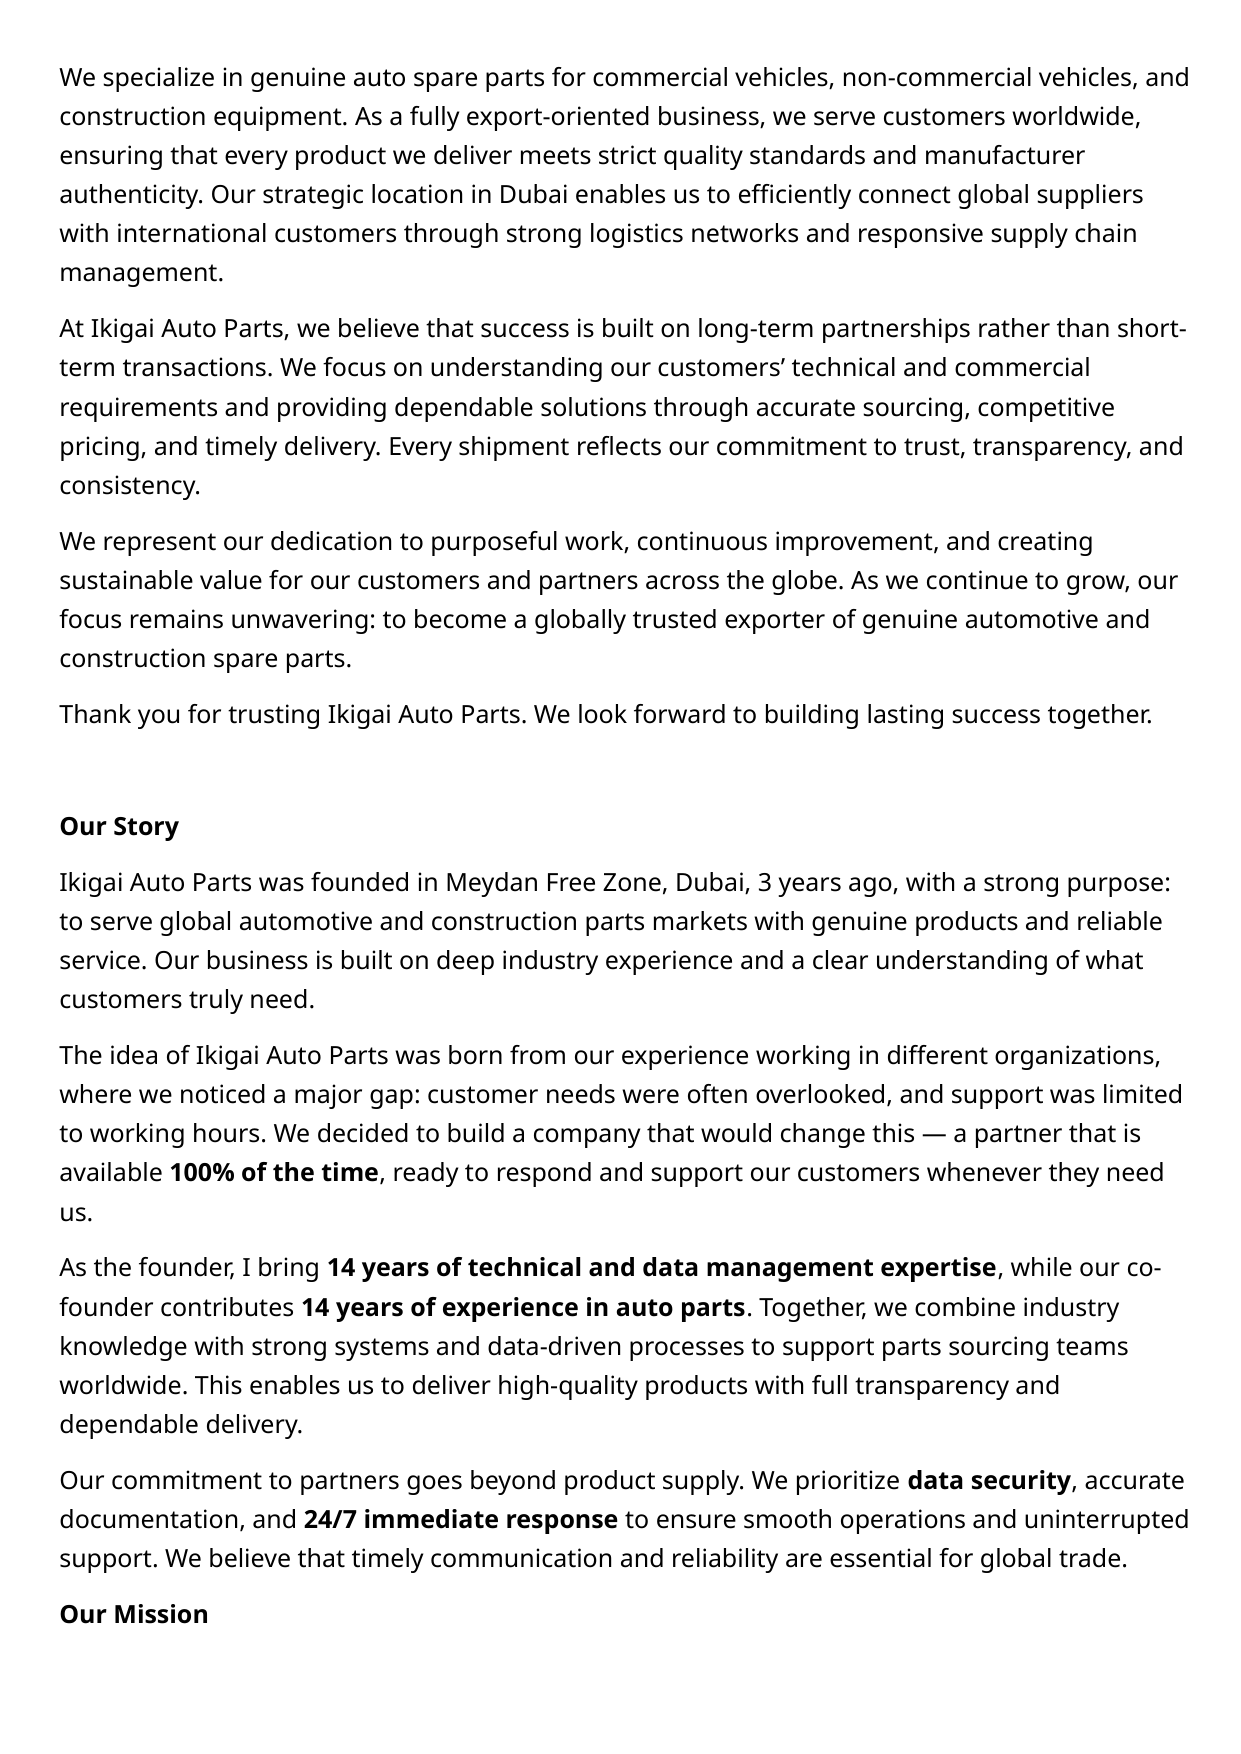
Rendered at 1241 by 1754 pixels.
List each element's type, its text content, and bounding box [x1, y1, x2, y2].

text Thank you for trusting Ikigai Auto Parts. We look forward to building lasting success together. [59, 697, 1196, 731]
text Our Mission [59, 1597, 1196, 1631]
text Our Story [59, 808, 1196, 842]
text We represent our dedication to purposeful work, continuous improvement, and creating sustainable value for our customers and partners across the globe. As we continue to grow, our focus remains unwavering: to become a globally trusted exporter of genuine automotive and construction spare parts. [59, 523, 1196, 675]
text Ikigai Auto Parts was founded in Meydan Free Zone, Dubai, 3 years ago, with a strong purpose: to serve global automotive and construction parts markets with genuine products and reliable service. Our business is built on deep industry experience and a clear understanding of what customers truly need. [59, 864, 1196, 1016]
text At Ikigai Auto Parts, we believe that success is built on long-term partnerships rather than short-term transactions. We focus on understanding our customers’ technical and commercial requirements and providing dependable solutions through accurate sourcing, competitive pricing, and timely delivery. Every shipment reflects our commitment to trust, transparency, and consistency. [59, 311, 1196, 502]
text We specialize in genuine auto spare parts for commercial vehicles, non-commercial vehicles, and construction equipment. As a fully export-oriented business, we serve customers worldwide, ensuring that every product we deliver meets strict quality standards and manufacturer authenticity. Our strategic location in Dubai enables us to efficiently connect global suppliers with international customers through strong logistics networks and responsive supply chain management. [59, 59, 1196, 289]
text The idea of Ikigai Auto Parts was born from our experience working in different organizations, where we noticed a major gap: customer needs were often overlooked, and support was limited to working hours. We decided to build a company that would change this — a partner that is available 100% of the time, ready to respond and support our customers whenever they need us. [59, 1037, 1196, 1228]
text Our commitment to partners goes beyond product supply. We prioritize data security, accurate documentation, and 24/7 immediate response to ensure smooth operations and uninterrupted support. We believe that timely communication and reliability are essential for global trade. [59, 1462, 1196, 1575]
text As the founder, I bring 14 years of technical and data management expertise, while our co-founder contributes 14 years of experience in auto parts. Together, we combine industry knowledge with strong systems and data-driven processes to support parts sourcing teams worldwide. This enables us to deliver high-quality products with full transparency and dependable delivery. [59, 1250, 1196, 1441]
